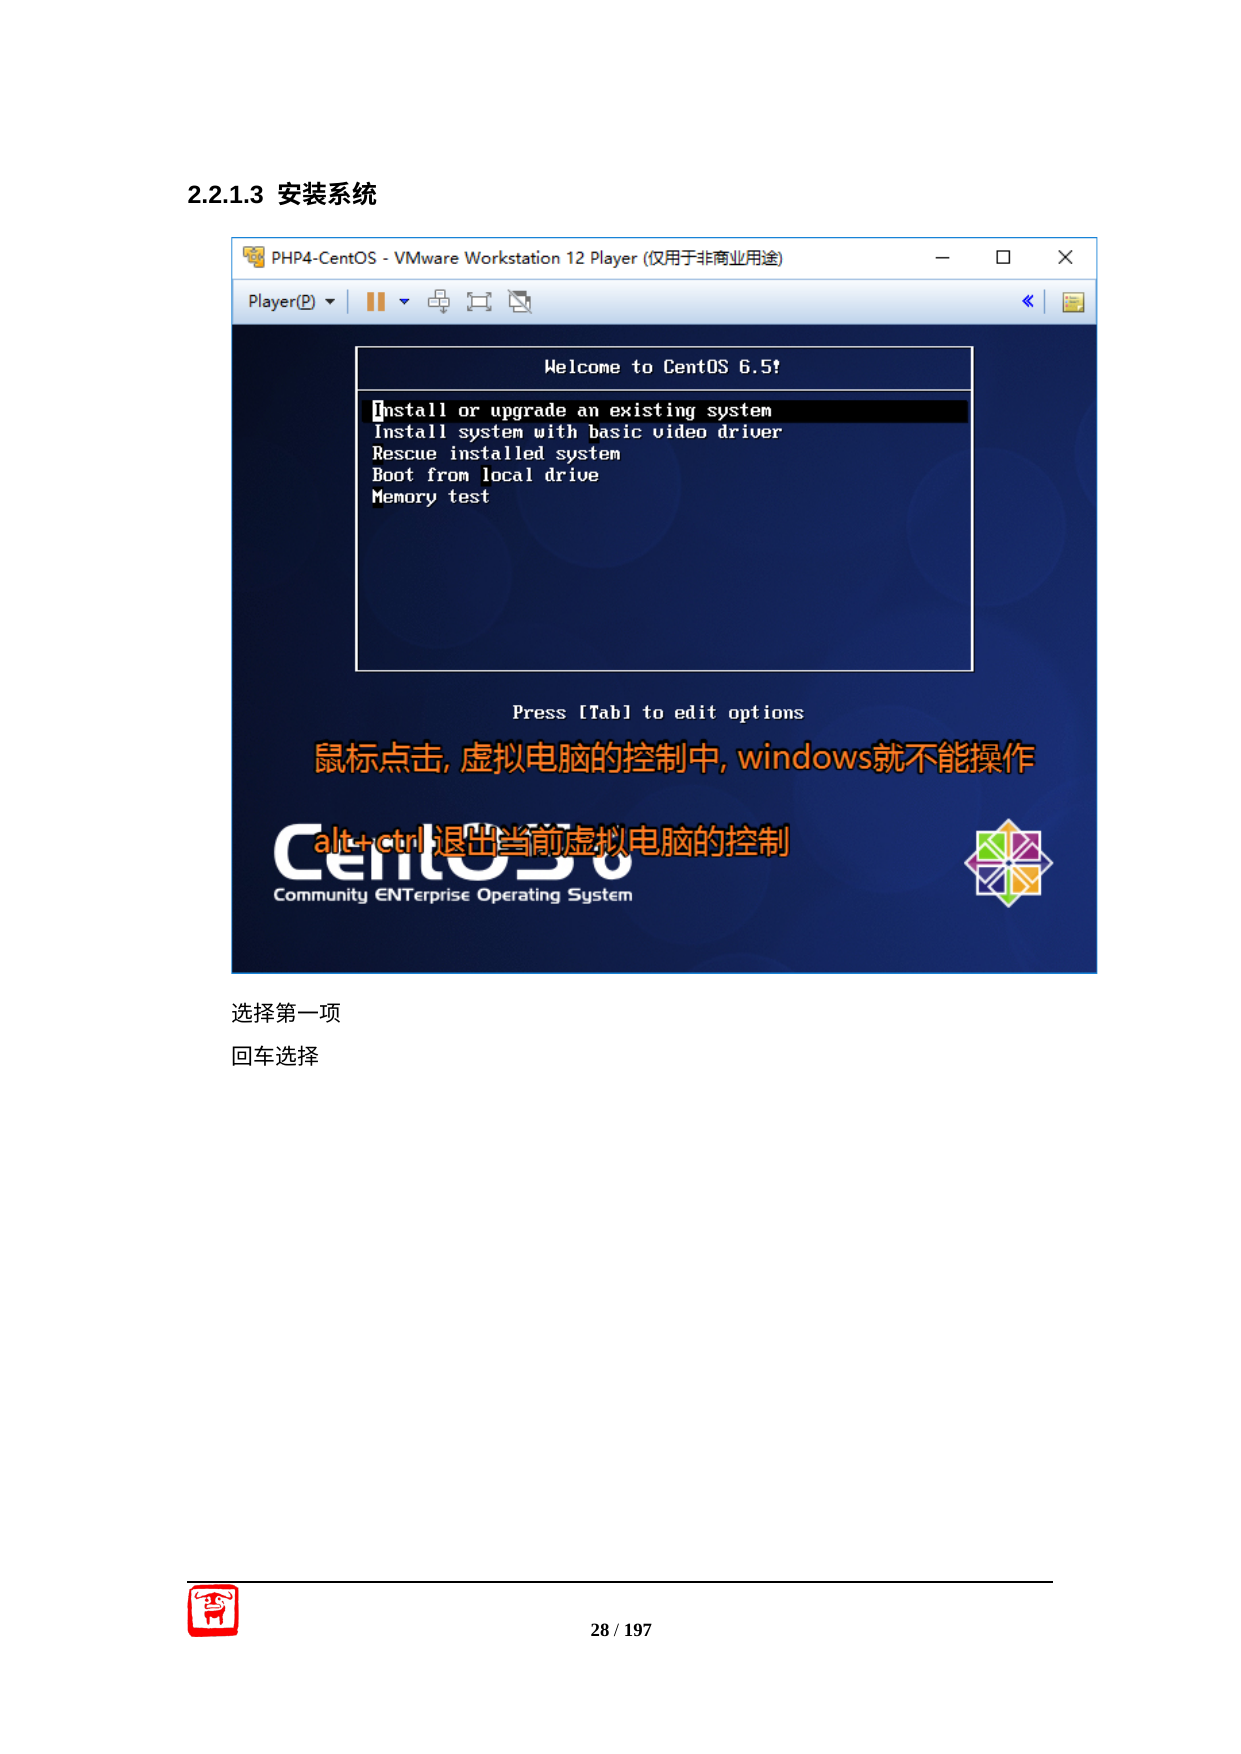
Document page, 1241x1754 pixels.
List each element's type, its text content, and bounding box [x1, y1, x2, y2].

subtitle 安装系统 [187, 160, 1053, 225]
text 选择第一项 [187, 996, 1053, 1028]
picture [187, 1584, 239, 1637]
picture [231, 237, 1098, 974]
text 回车选择 [187, 1038, 1053, 1071]
